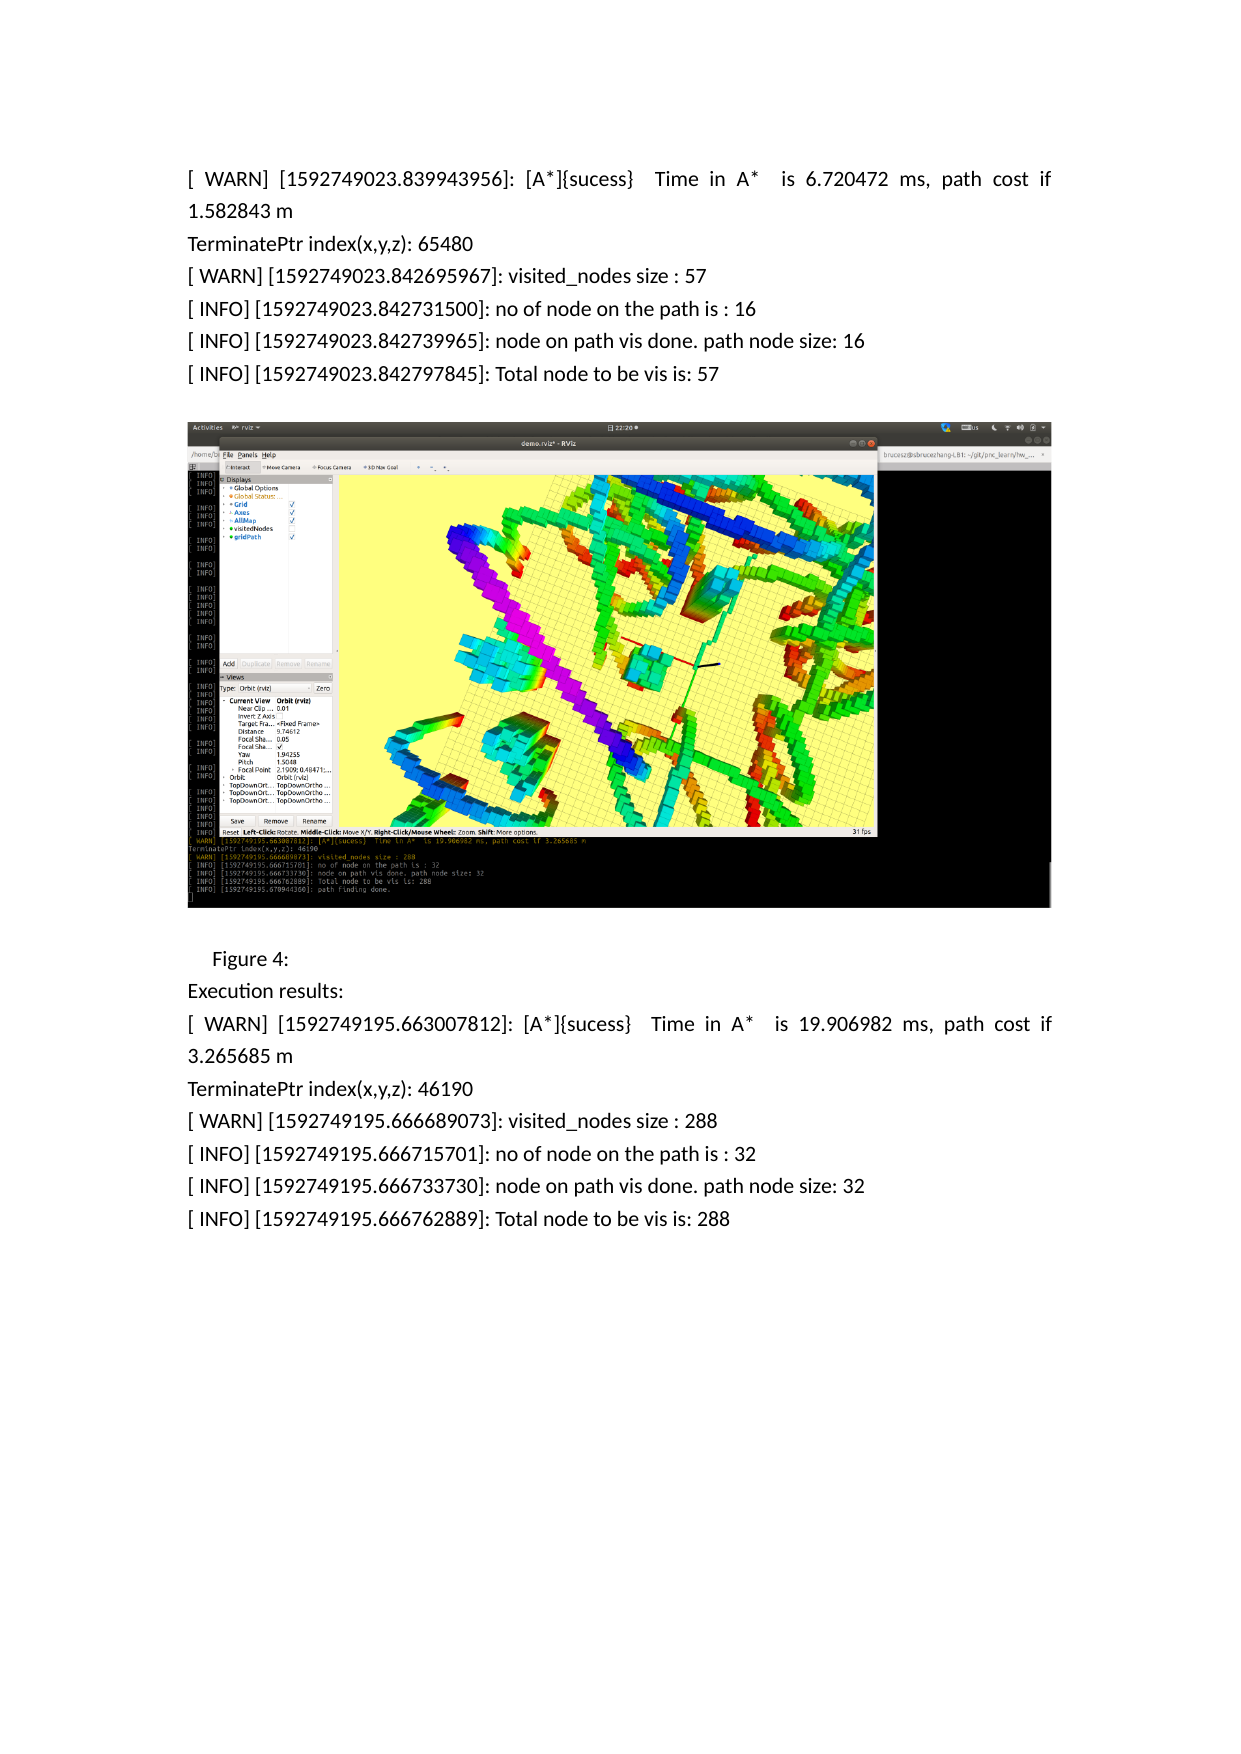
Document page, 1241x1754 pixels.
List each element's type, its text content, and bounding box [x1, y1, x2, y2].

list [ INFO] [1592749023.842739965]: node on path vis done. path node size: 16 [187, 324, 1053, 357]
list TerminatePtr index(x,y,z): 46190 [187, 1072, 1053, 1104]
list [ INFO] [1592749195.666762889]: Total node to be vis is: 288 [187, 1202, 1053, 1234]
list [ WARN] [1592749023.839943956]: [A*]{sucess} Time in A* is 6.720472 ms, path cost if 1.582843 m [187, 162, 1053, 227]
list Figure 4: [187, 942, 1053, 974]
list [ INFO] [1592749023.842731500]: no of node on the path is : 16 [187, 292, 1053, 324]
list TerminatePtr index(x,y,z): 65480 [187, 227, 1053, 259]
list [ INFO] [1592749195.666715701]: no of node on the path is : 32 [187, 1137, 1053, 1169]
list [ WARN] [1592749195.663007812]: [A*]{sucess} Time in A* is 19.906982 ms, path cost if 3.265685 m [187, 1007, 1053, 1072]
list [ INFO] [1592749023.842797845]: Total node to be vis is: 57 [187, 357, 1053, 389]
list Execution results: [187, 974, 1053, 1007]
list [ WARN] [1592749023.842695967]: visited_nodes size : 57 [187, 259, 1053, 292]
list [ INFO] [1592749195.666733730]: node on path vis done. path node size: 32 [187, 1169, 1053, 1202]
list [ WARN] [1592749195.666689073]: visited_nodes size : 288 [187, 1104, 1053, 1137]
picture [187, 422, 1052, 908]
